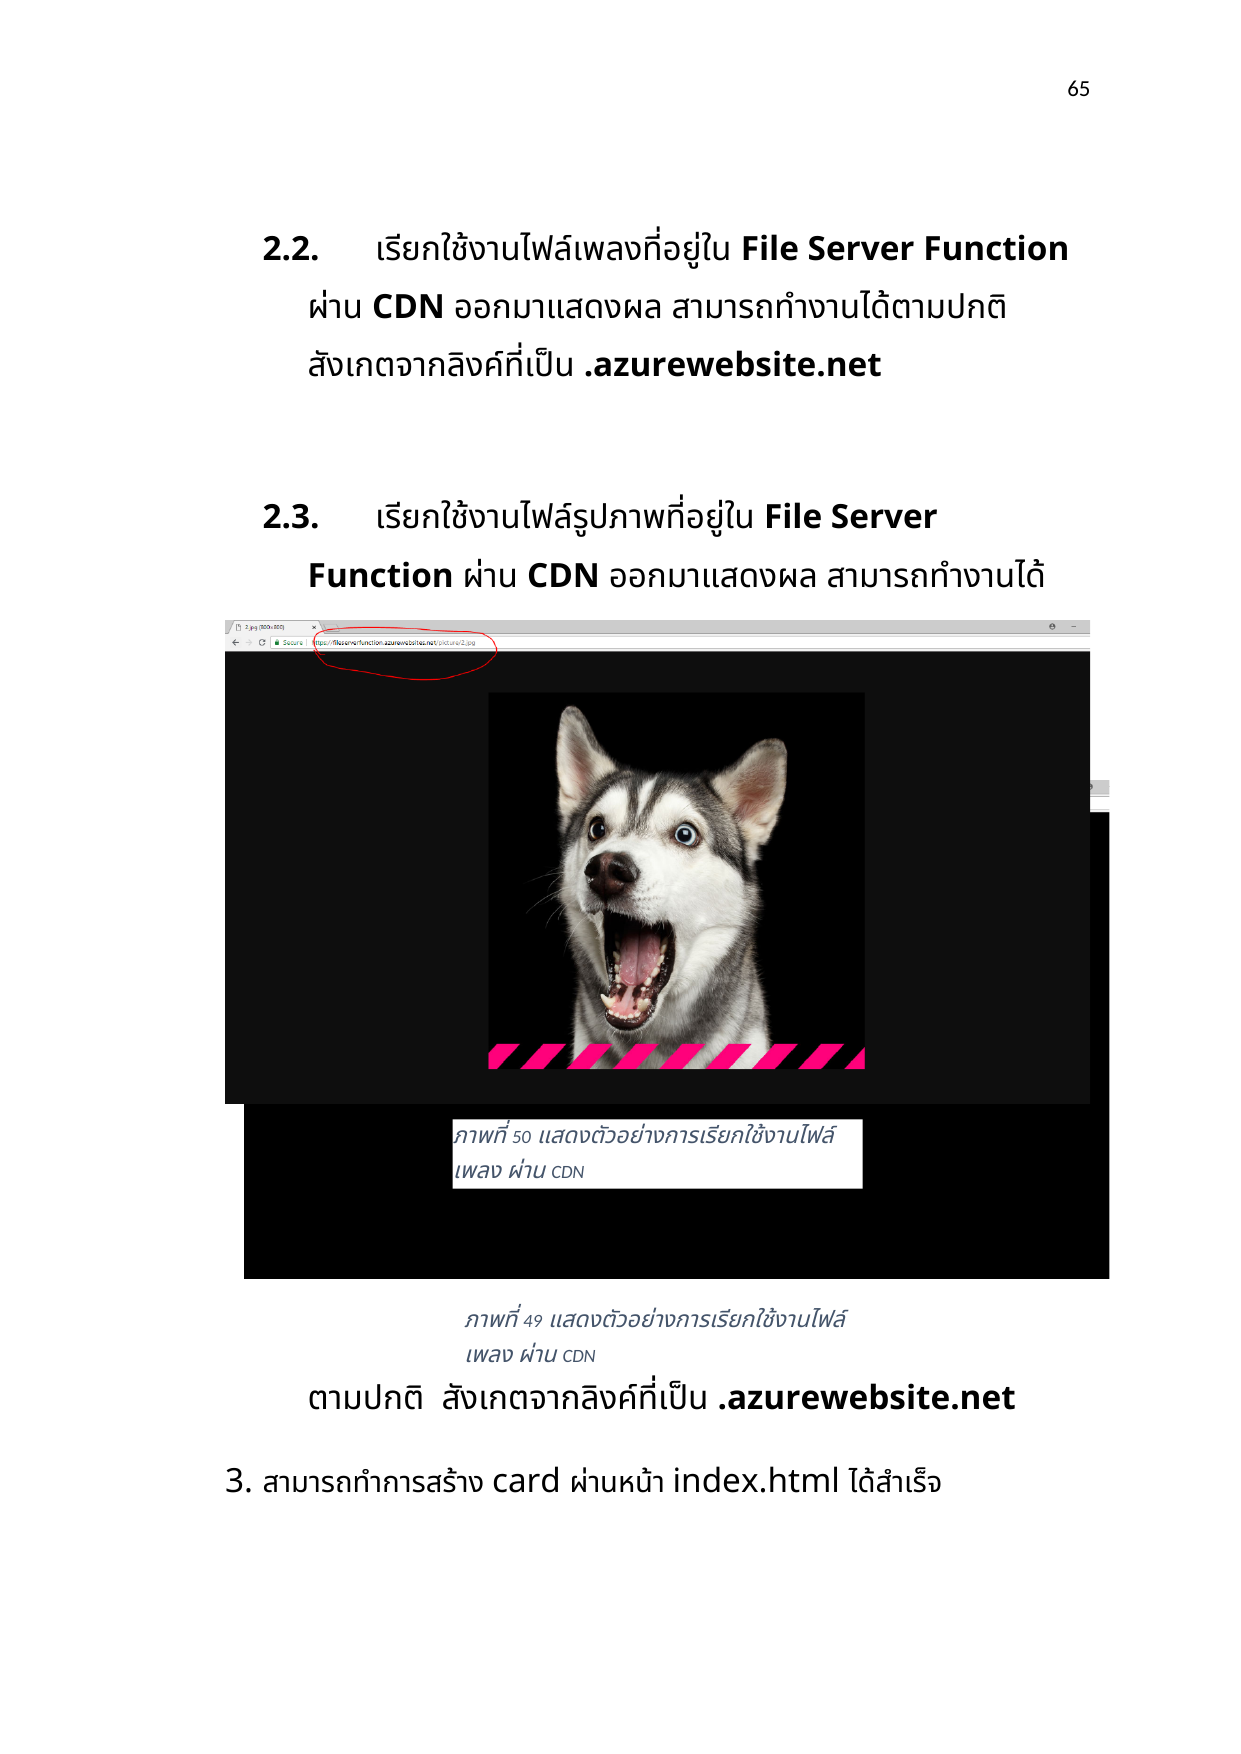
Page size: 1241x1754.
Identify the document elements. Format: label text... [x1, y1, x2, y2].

picture [225, 620, 1110, 1279]
list เรียกใช้งานไฟล์เพลงที่อยู่ใน File Server Function ผ่าน CDN ออกมาแสดงผล สามารถทำงานได้ตามปกติ สังเกตจากลิงค์ที่เป็น .azurewebsite.net [262, 225, 1090, 392]
list เรียกใช้งานไฟล์รูปภาพที่อยู่ใน File Server Function ผ่าน CDN ออกมาแสดงผล สามารถทำงานได้ตามปกติ สังเกตจากลิงค์ที่เป็น .azurewebsite.net [262, 1279, 1090, 1424]
subtitle สามารถทำการสร้าง card ผ่านหน้า index.html ได้สำเร็จ [225, 1457, 1090, 1505]
list เรียกใช้งานไฟล์รูปภาพที่อยู่ใน File Server Function ผ่าน CDN ออกมาแสดงผล สามารถทำงานได้ตามปกติ สังเกตจากลิงค์ที่เป็น .azurewebsite.net [262, 493, 1090, 620]
